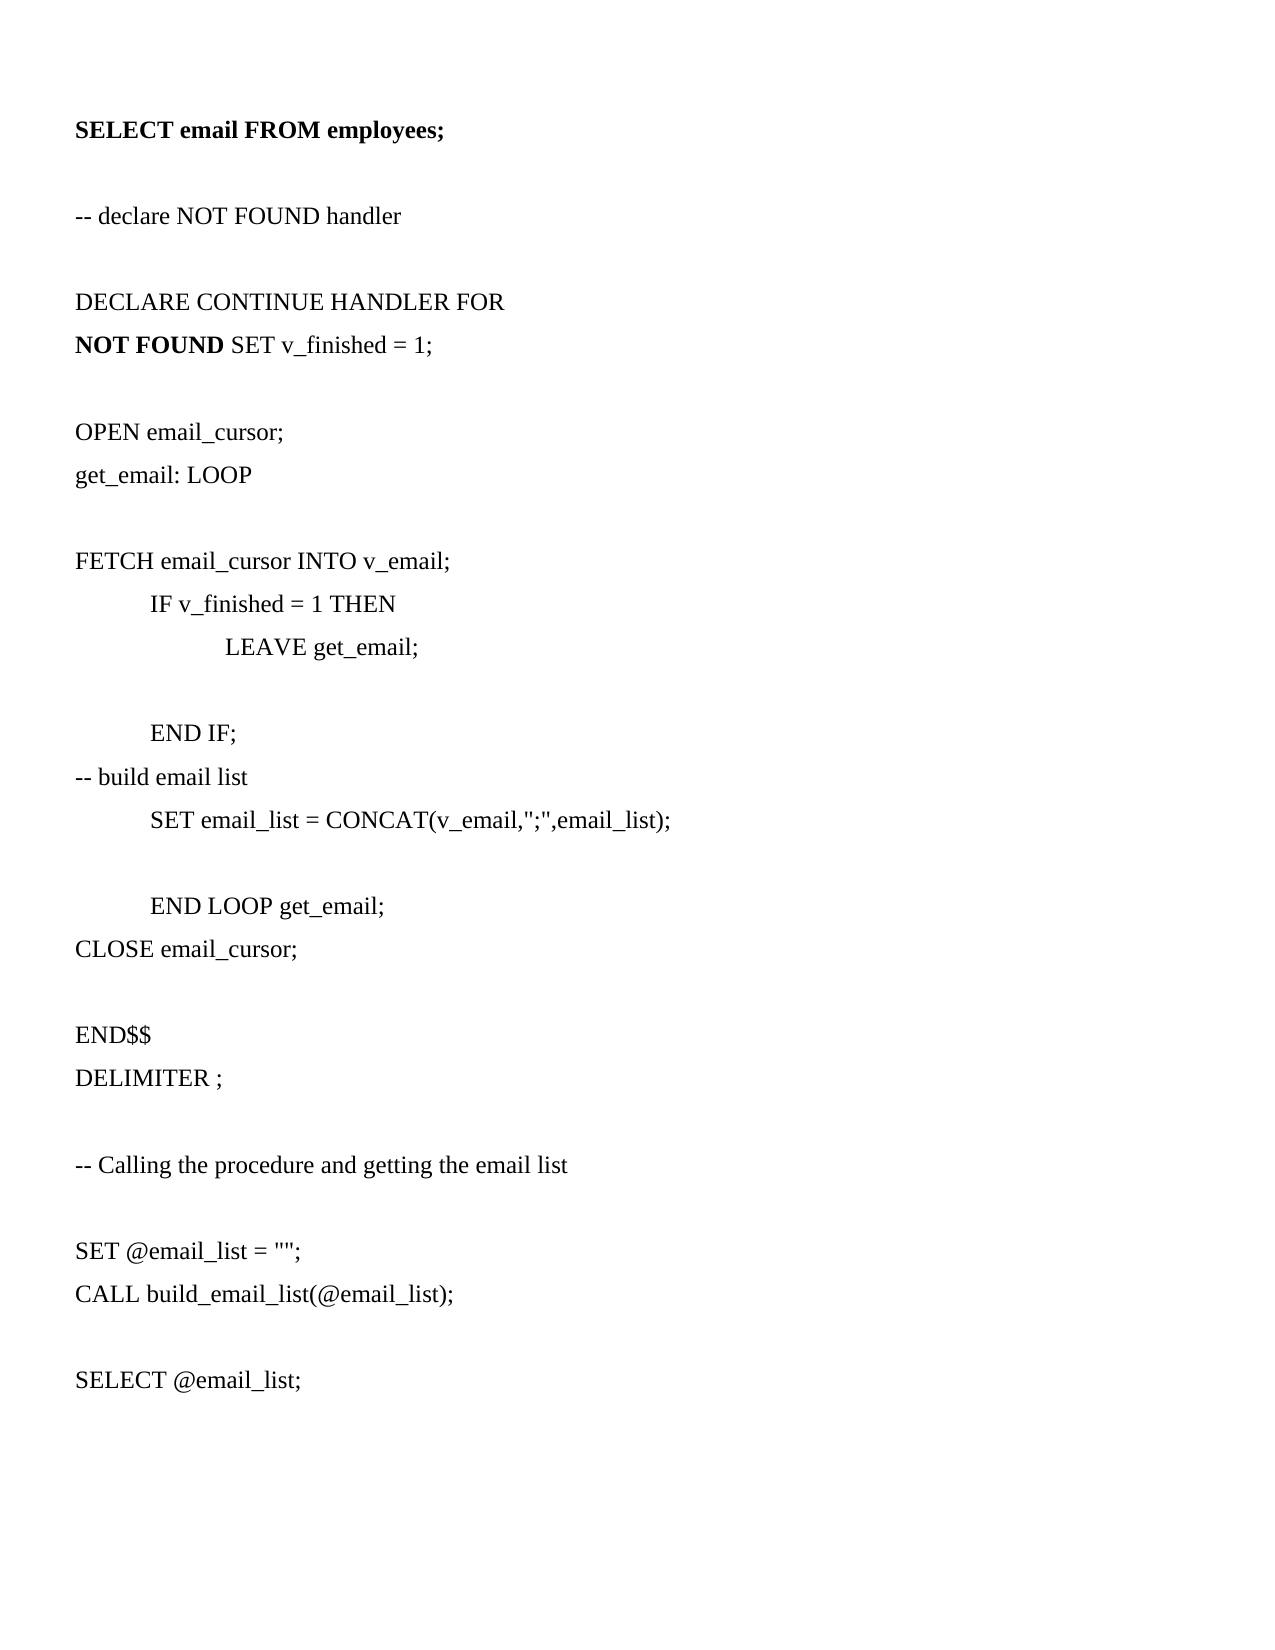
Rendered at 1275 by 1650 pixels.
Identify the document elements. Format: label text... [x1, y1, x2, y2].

text LEAVE get_email; [150, 632, 1237, 661]
text CALL build_email_list(@email_list); [75, 1279, 1237, 1308]
text NOT FOUND SET v_finished = 1; [75, 330, 1237, 359]
text END IF; [75, 718, 1237, 747]
text OPEN email_cursor; [75, 417, 1237, 445]
text -- declare NOT FOUND handler [75, 201, 1237, 230]
text END$$ [75, 1020, 1237, 1049]
text SET email_list = CONCAT(v_email,";",email_list); [75, 805, 1237, 833]
text SELECT email FROM employees; [75, 115, 1237, 143]
text -- Calling the procedure and getting the email list [75, 1150, 1237, 1178]
text -- build email list [75, 762, 1237, 790]
text FETCH email_cursor INTO v_email; [75, 546, 1237, 575]
text END LOOP get_email; [75, 891, 1237, 920]
text get_email: LOOP [75, 460, 1237, 488]
text DECLARE CONTINUE HANDLER FOR [75, 287, 1237, 316]
text SELECT @email_list; [75, 1365, 1237, 1394]
text SET @email_list = ""; [75, 1236, 1237, 1265]
text IF v_finished = 1 THEN [75, 589, 1237, 618]
text CLOSE email_cursor; [75, 934, 1237, 963]
text DELIMITER ; [75, 1063, 1237, 1092]
